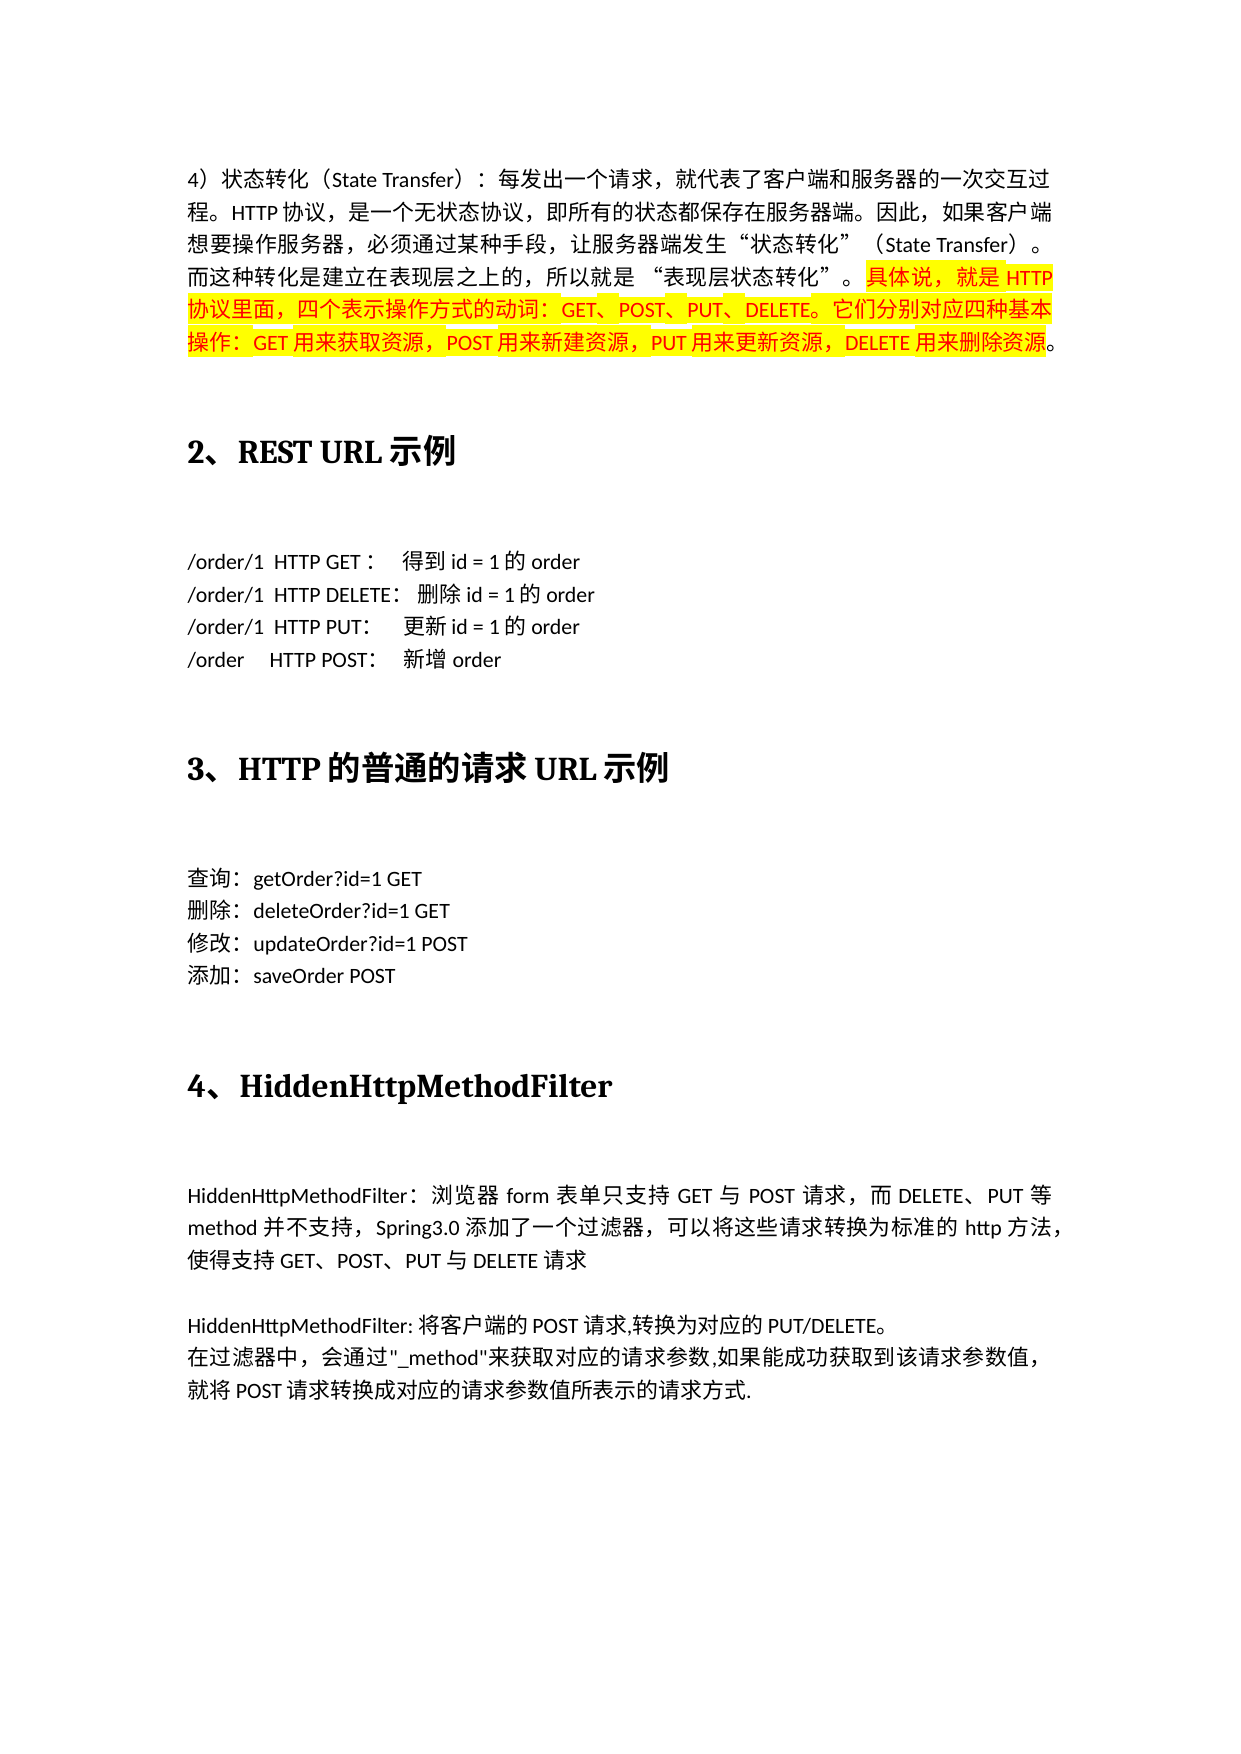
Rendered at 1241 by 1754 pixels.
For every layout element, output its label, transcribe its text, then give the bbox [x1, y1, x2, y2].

text HiddenHttpMethodFilter：浏览器 form 表单只支持 GET 与 POST 请求，而DELETE、PUT 等 method 并不支持，Spring3.0 添加了一个过滤器，可以将这些请求转换为标准的 http 方法，使得支持 GET、POST、PUT 与 DELETE 请求 [187, 1177, 1053, 1275]
subtitle 3、HTTP的普通的请求URL示例 [187, 733, 1053, 798]
text HiddenHttpMethodFilter: 将客户端的POST请求,转换为对应的PUT/DELETE。 [187, 1307, 1053, 1340]
subtitle 2、REST URL 示例 [187, 417, 1053, 482]
text 4）状态转化（State Transfer）：每发出一个请求，就代表了客户端和服务器的一次交互过程。HTTP协议，是一个无状态协议，即所有的状态都保存在服务器端。因此，如果客户端想要操作服务器，必须通过某种手段，让服务器端发生“状态转化”（State Transfer）。而这种转化是建立在表现层之上的，所以就是 “表现层状态转化”。具体说，就是 HTTP 协议里面，四个表示操作方式的动词：GET、POST、PUT、DELETE。它们分别对应四种基本操作：GET 用来获取资源，POST 用来新建资源，PUT 用来更新资源，DELETE 用来删除资源。 [187, 162, 1053, 357]
text /order/1 HTTP DELETE： 删除 id = 1的 order [187, 576, 1053, 609]
text /order/1 HTTP GET ： 得到 id = 1 的 order [187, 544, 1053, 576]
text 查询：getOrder?id=1 GET [187, 861, 1053, 893]
text 在过滤器中，会通过"_method"来获取对应的请求参数,如果能成功获取到该请求参数值，就将POST请求转换成对应的请求参数值所表示的请求方式. [187, 1340, 1053, 1405]
text /order HTTP POST： 新增 order [187, 641, 1053, 674]
text 修改：updateOrder?id=1 POST [187, 926, 1053, 958]
text 添加：saveOrder POST [187, 958, 1053, 991]
text 删除：deleteOrder?id=1 GET [187, 893, 1053, 926]
text /order/1 HTTP PUT： 更新id = 1的 order [187, 609, 1053, 641]
subtitle 4、HiddenHttpMethodFilter [187, 1050, 1053, 1115]
